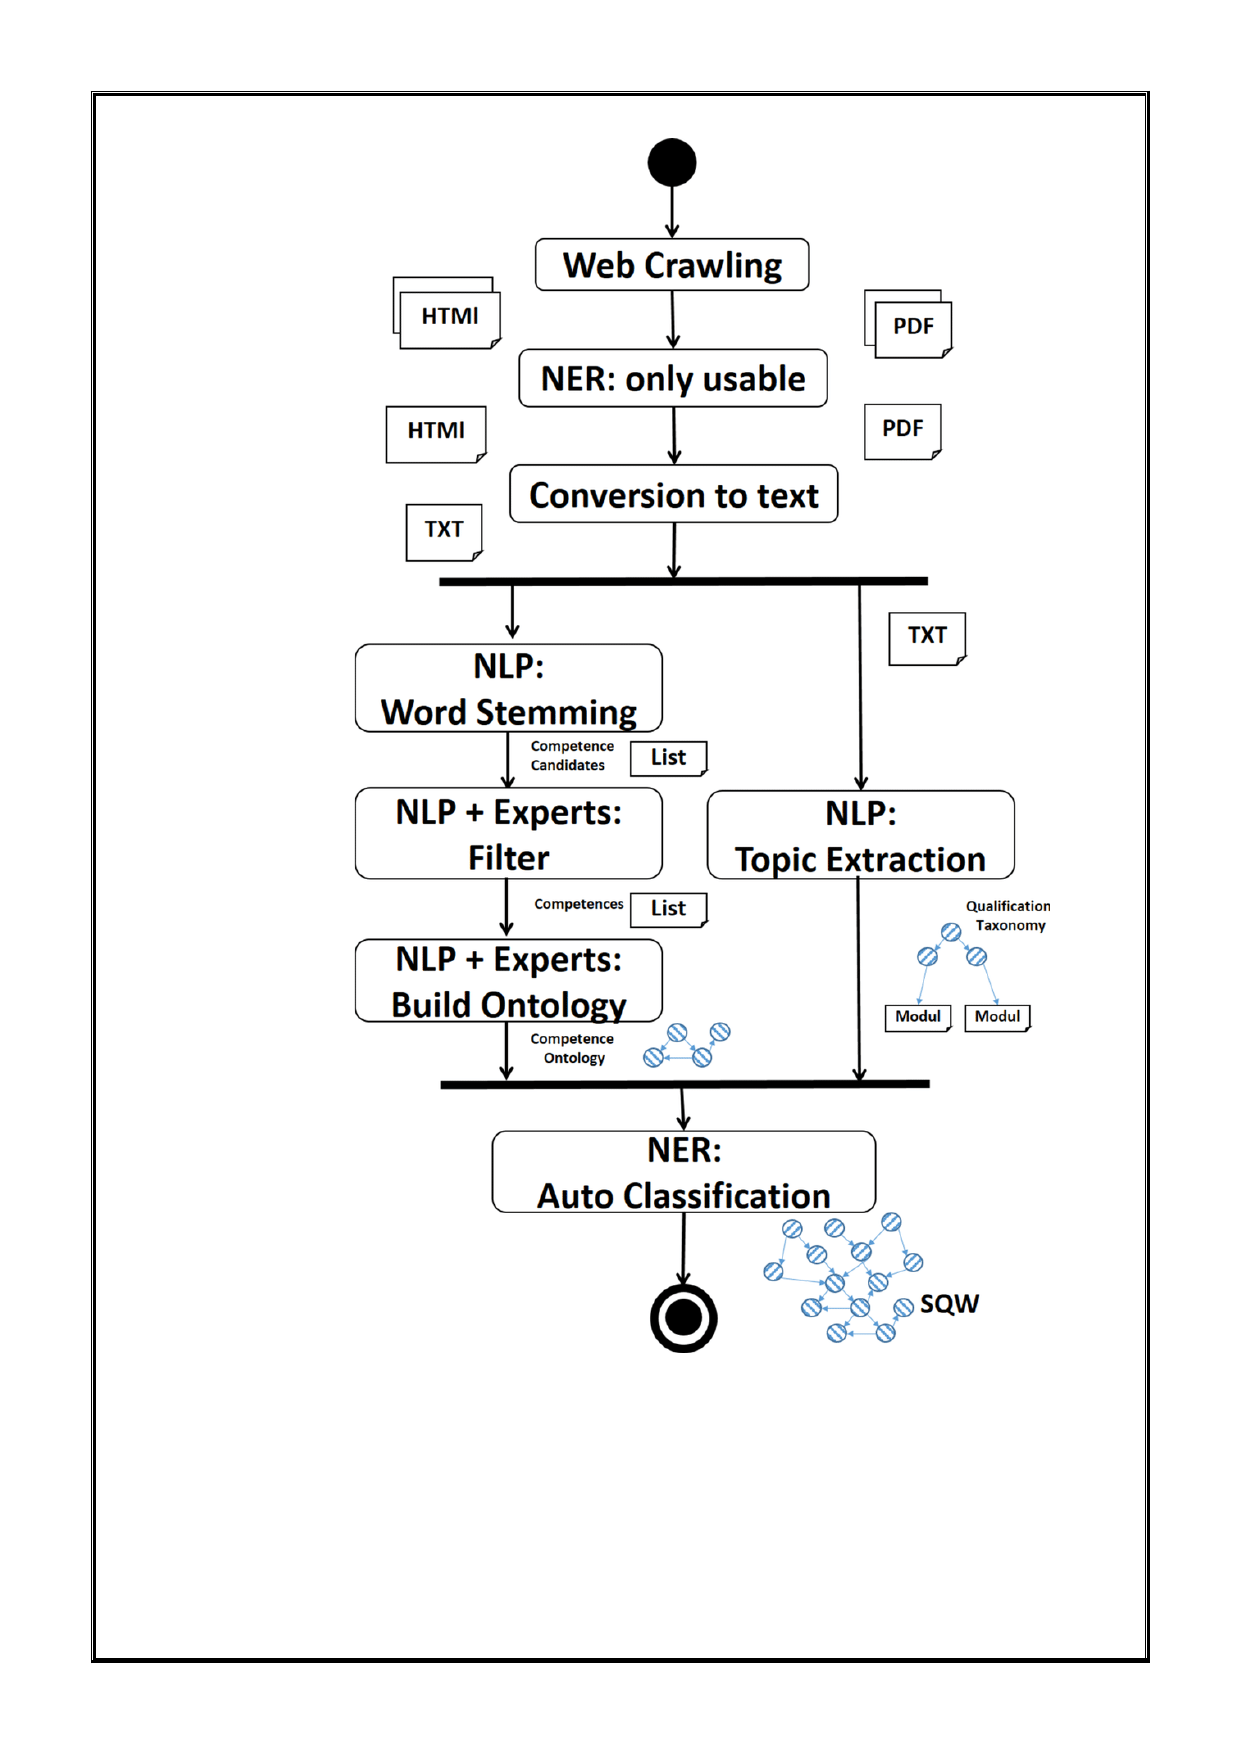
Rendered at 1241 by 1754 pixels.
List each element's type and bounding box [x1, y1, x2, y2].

picture [354, 138, 1050, 1353]
